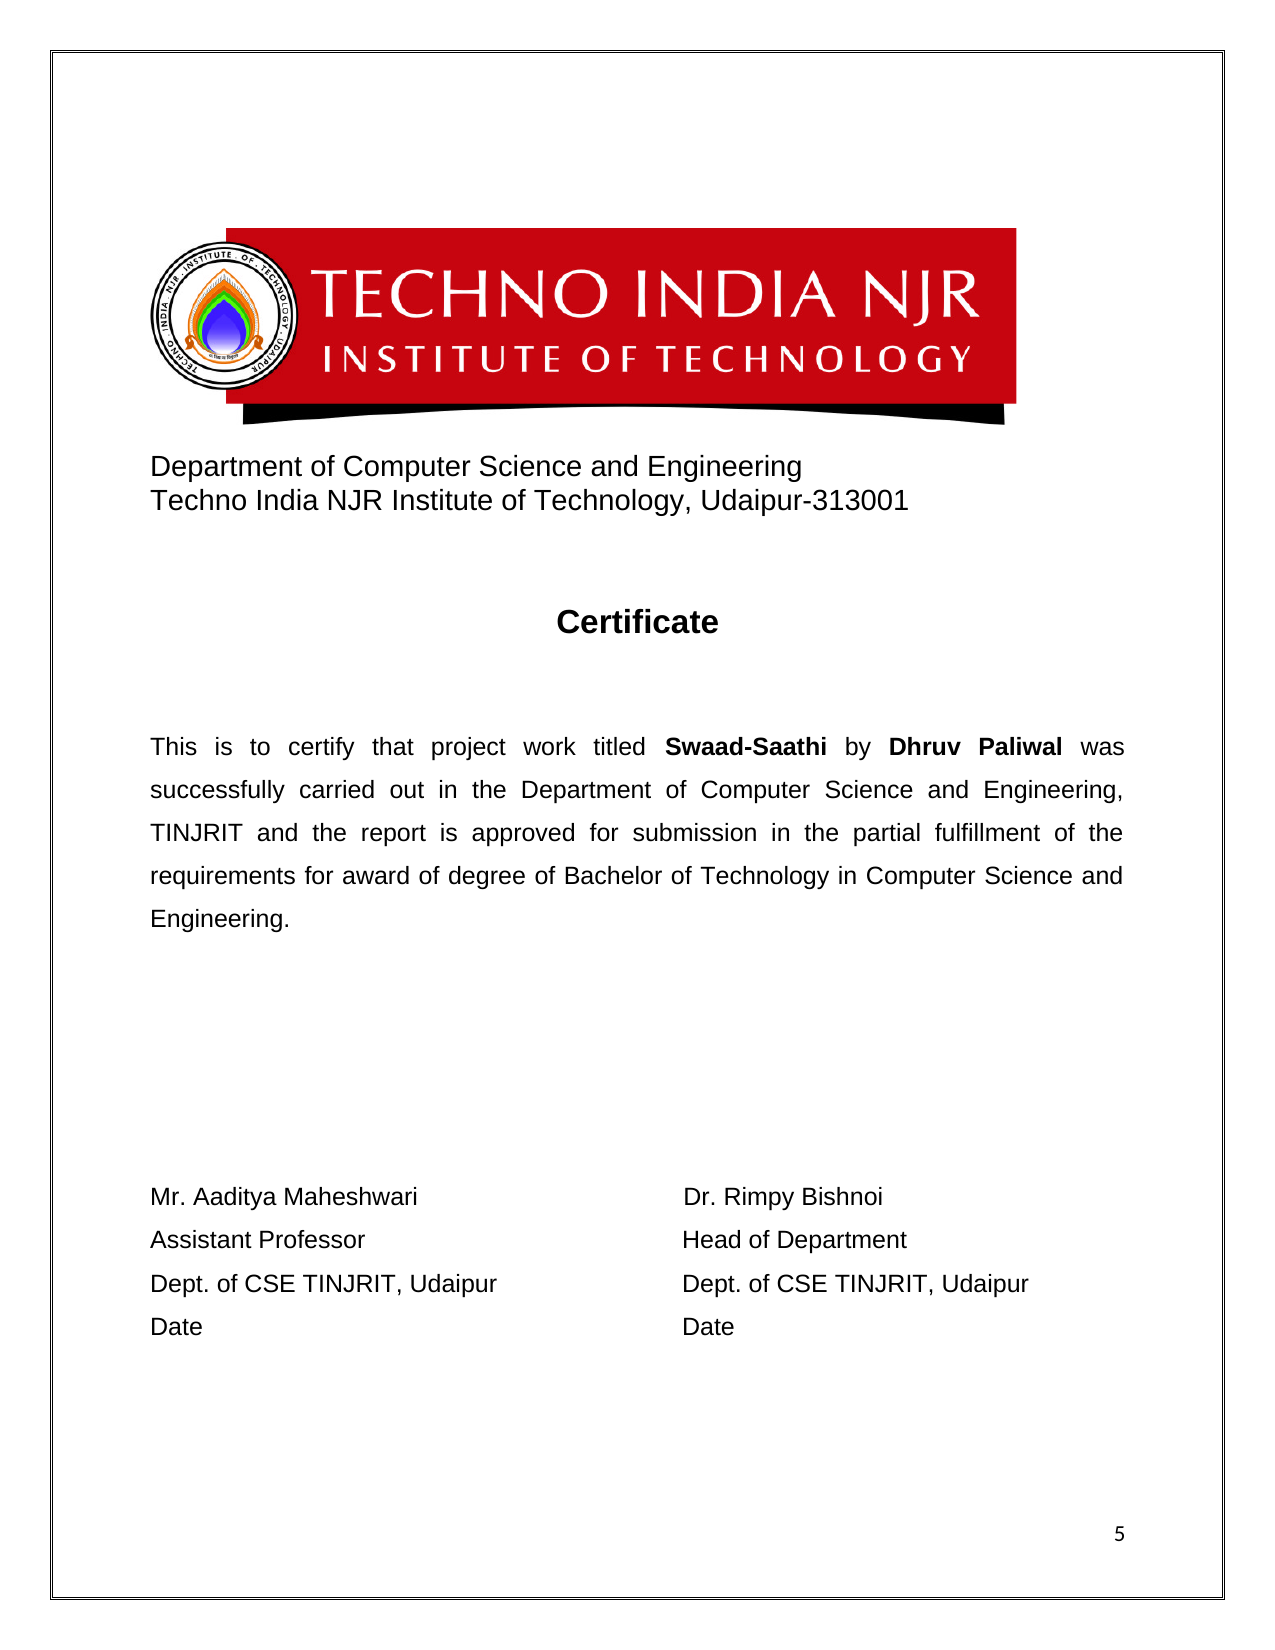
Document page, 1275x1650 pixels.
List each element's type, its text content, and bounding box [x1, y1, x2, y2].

text Techno India NJR Institute of Technology, Udaipur-313001 [150, 483, 1125, 517]
text Department of Computer Science and Engineering [150, 449, 1125, 483]
text Mr. Aaditya Maheshwari Dr. Rimpy Bishnoi [150, 1182, 1125, 1211]
text Certificate [150, 602, 1125, 640]
text Dept. of CSE TINJRIT, Udaipur Dept. of CSE TINJRIT, Udaipur [150, 1269, 1125, 1297]
text Date Date [150, 1312, 1125, 1341]
text This is to certify that project work titled Swaad-Saathi by Dhruv Paliwal was successfully carried out in the Department of Computer Science and Engineering, TINJRIT and the report is approved for submission in the partial fulfillment of the requirements for award of degree of Bachelor of Technology in Computer Science and Engineering. [150, 732, 1125, 933]
text Assistant Professor Head of Department [150, 1226, 1125, 1254]
picture [150, 228, 1017, 425]
